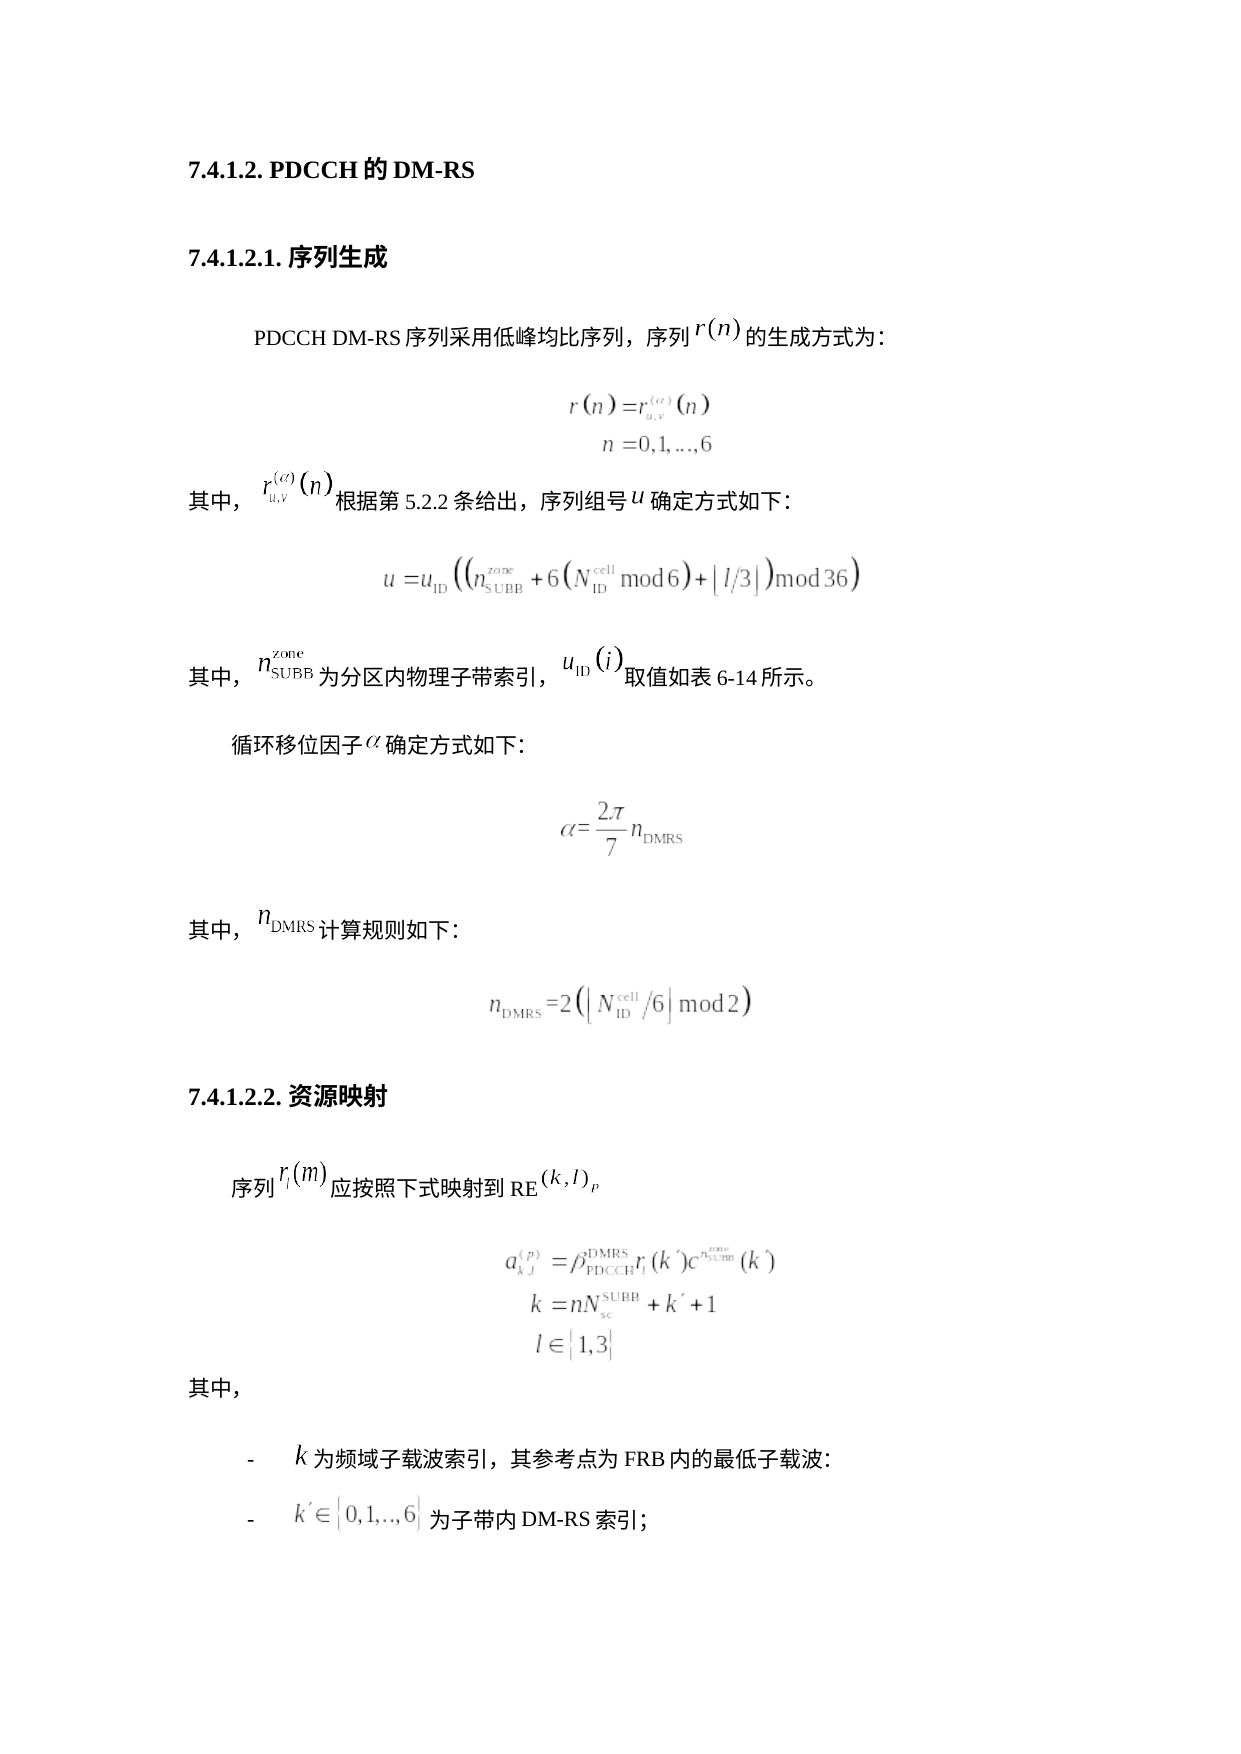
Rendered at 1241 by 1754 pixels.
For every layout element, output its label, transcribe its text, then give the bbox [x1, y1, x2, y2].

text PDCCH DM-RS序列采用低峰均比序列，序列的生成方式为： [188, 313, 1052, 352]
list 为子带内DM-RS索引； [247, 1493, 1052, 1543]
text 其中， [188, 1371, 1052, 1402]
subtitle 序列生成 [188, 238, 1052, 274]
subtitle 资源映射 [188, 1077, 1052, 1113]
subtitle PDCCH的DM-RS [188, 150, 1052, 186]
text 其中，计算规则如下： [188, 895, 1052, 945]
text 序列应按照下式映射到RE [188, 1152, 1052, 1202]
text 其中， 根据第5.2.2条给出，序列组号确定方式如下： [188, 466, 1052, 516]
text 循环移位因子确定方式如下： [188, 728, 1052, 759]
list 为频域子载波索引，其参考点为FRB内的最低子载波： [247, 1439, 1052, 1478]
